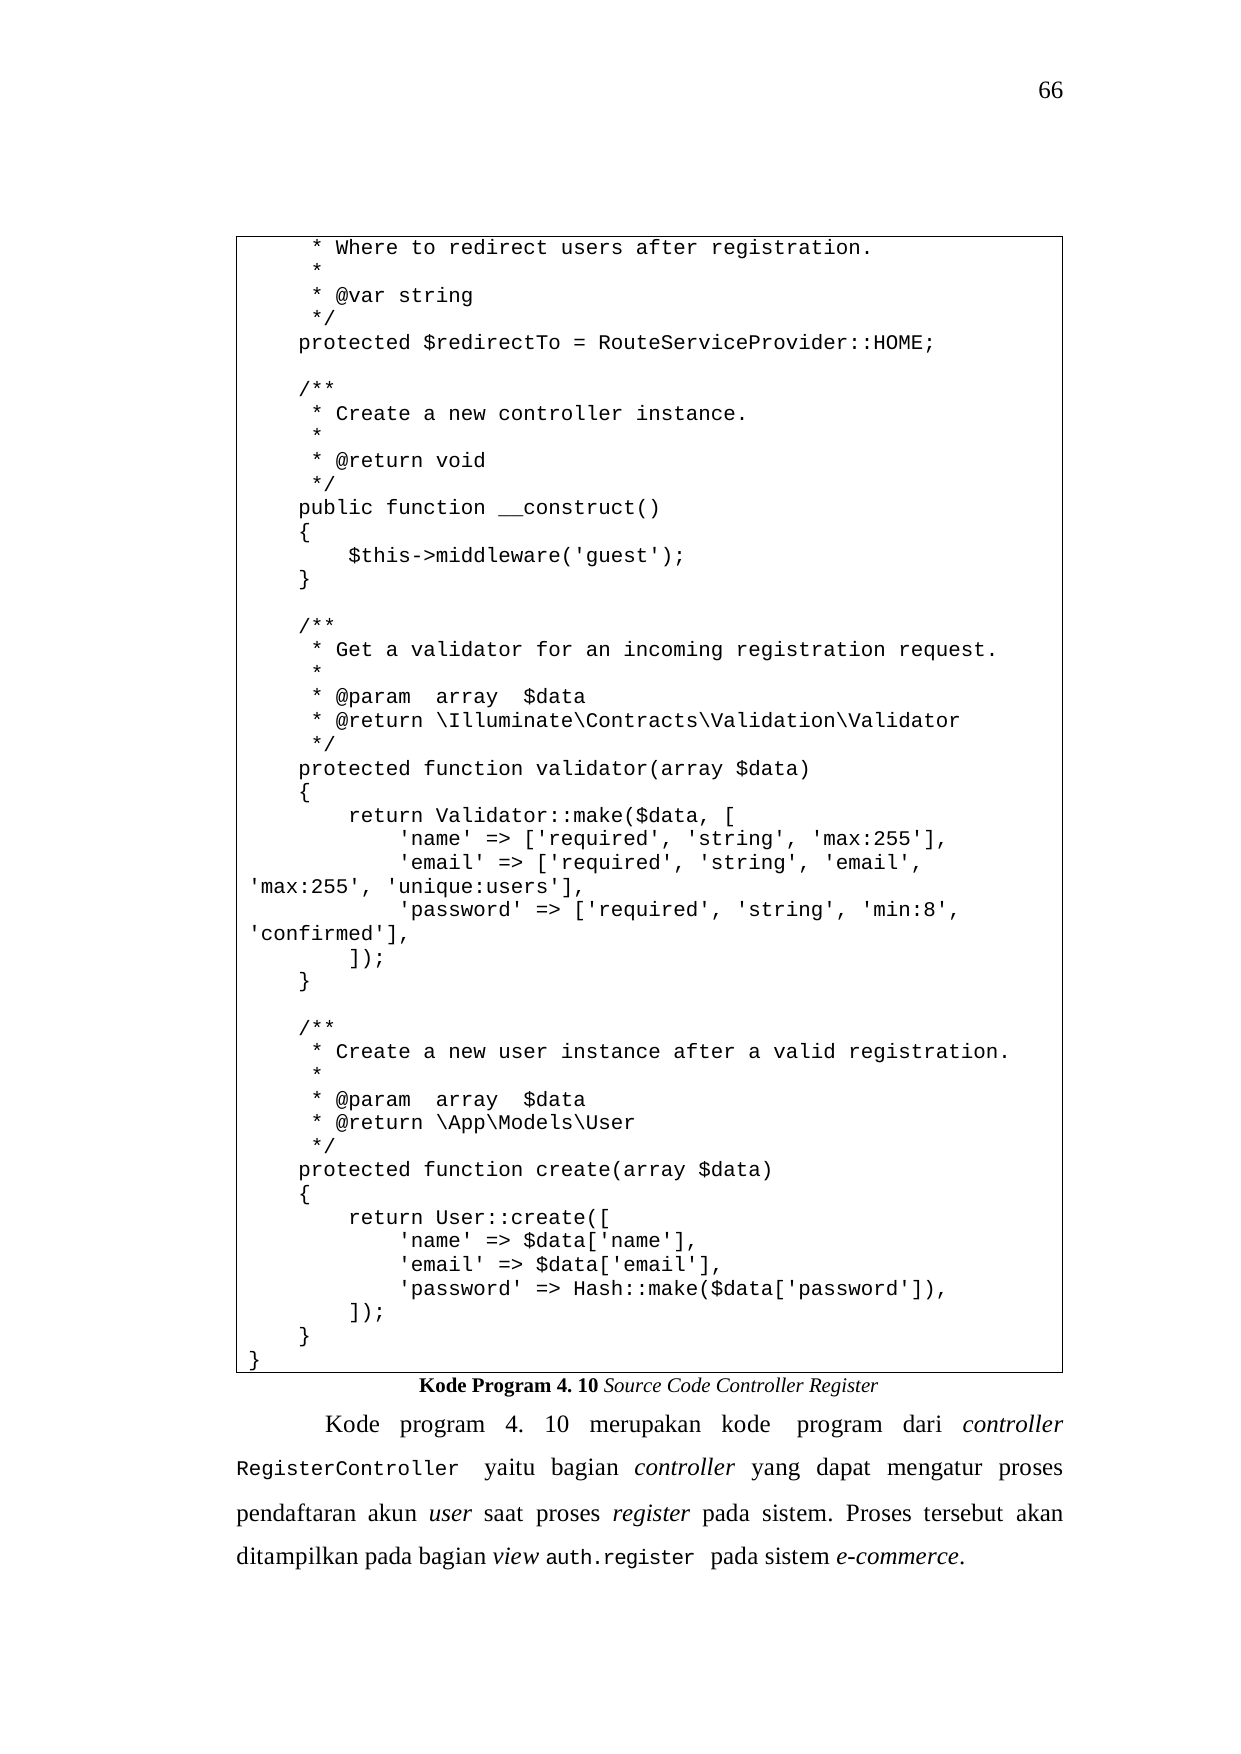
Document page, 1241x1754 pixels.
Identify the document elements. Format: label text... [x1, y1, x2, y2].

text Kode Program 4. 10 Source Code Controller Register [236, 1373, 1063, 1397]
text Kode program 4. 10 merupakan kode program dari controller RegisterController yaitu bagian controller yang dapat mengatur proses pendaftaran akun user saat proses register pada sistem. Proses tersebut akan ditampilkan pada bagian view auth.register pada sistem e-commerce. [236, 1409, 1063, 1572]
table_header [237, 237, 1062, 1372]
